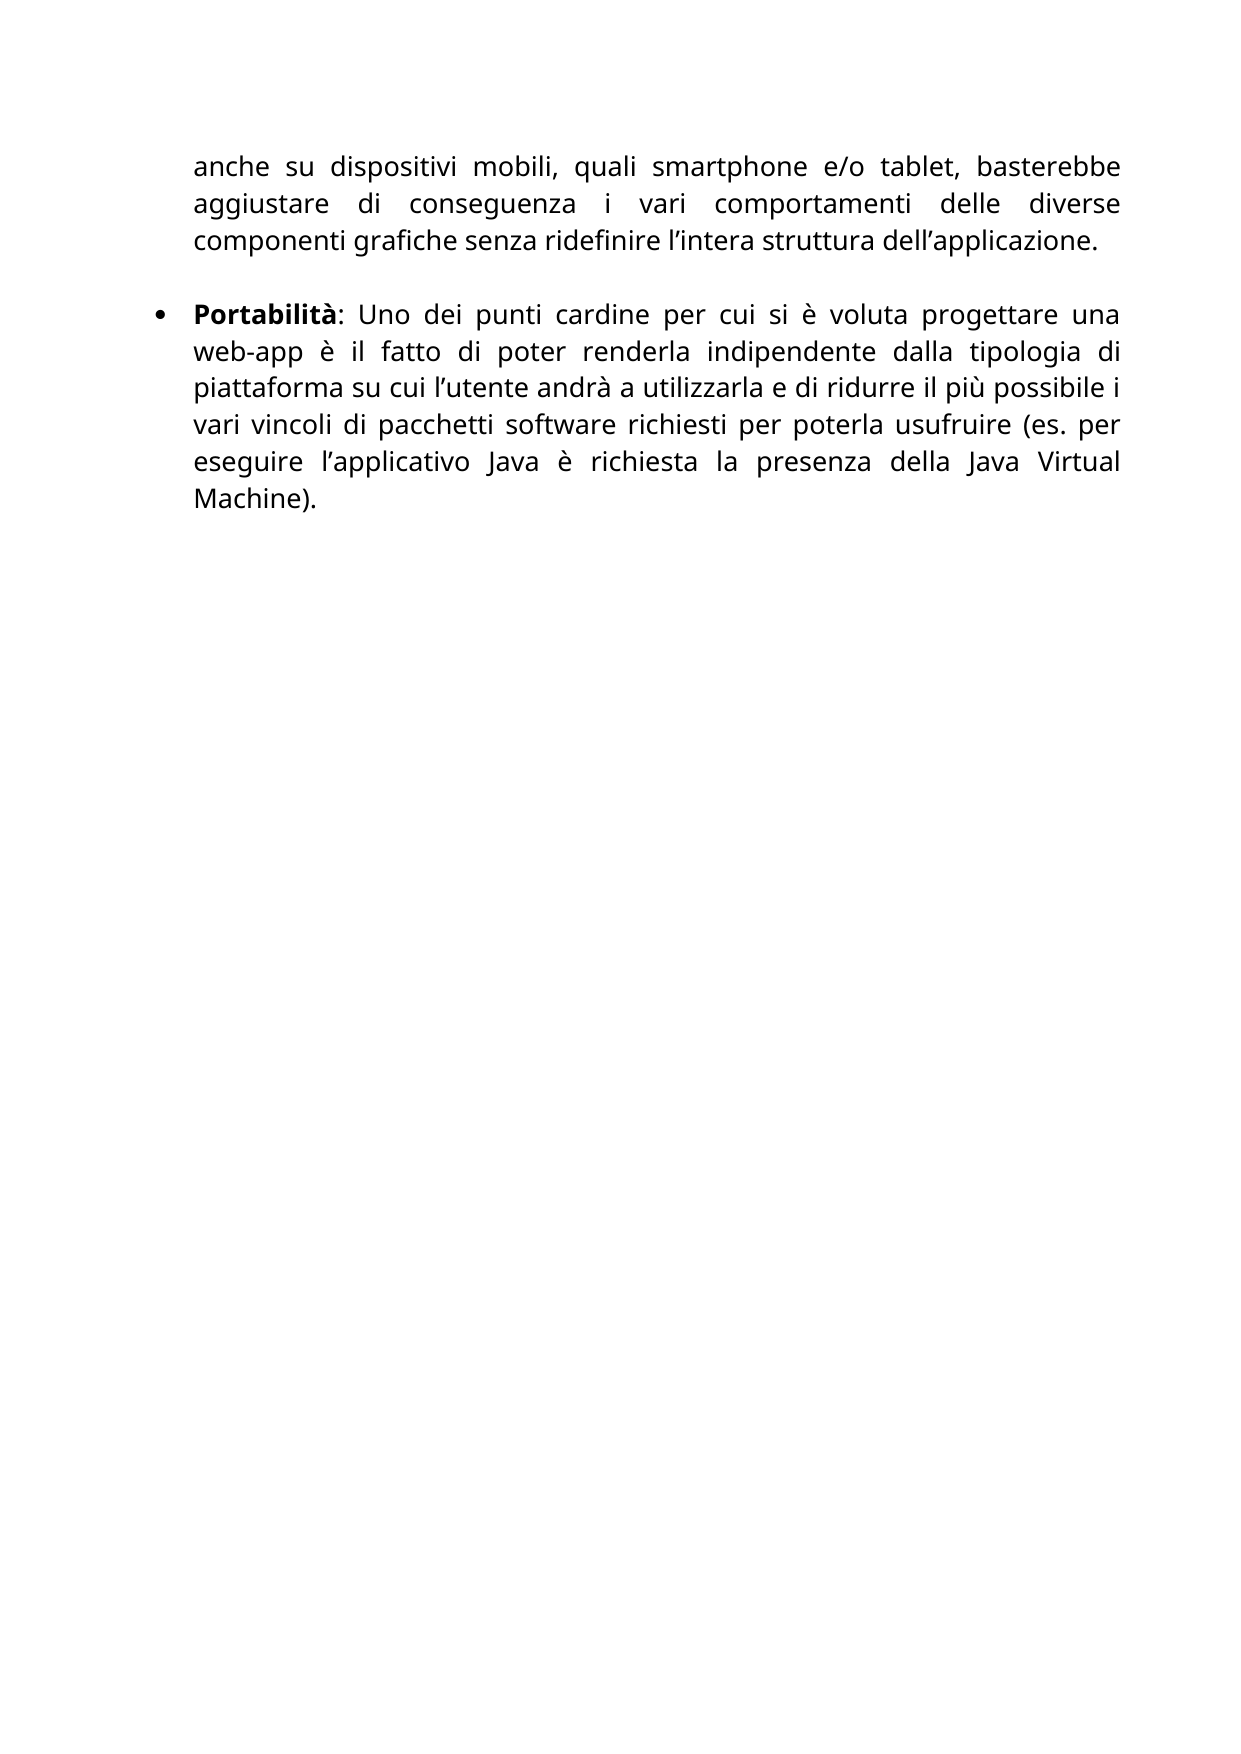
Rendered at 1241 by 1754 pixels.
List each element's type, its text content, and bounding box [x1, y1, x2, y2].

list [156, 148, 1122, 258]
list Portabilità: Uno dei punti cardine per cui si è voluta progettare una web-app è il fatto di poter renderla indipendente dalla tipologia di piattaforma su cui l’utente andrà a utilizzarla e di ridurre il più possibile i vari vincoli di pacchetti software richiesti per poterla usufruire (es. per eseguire l’applicativo Java è richiesta la presenza della Java Virtual Machine). [156, 295, 1122, 516]
